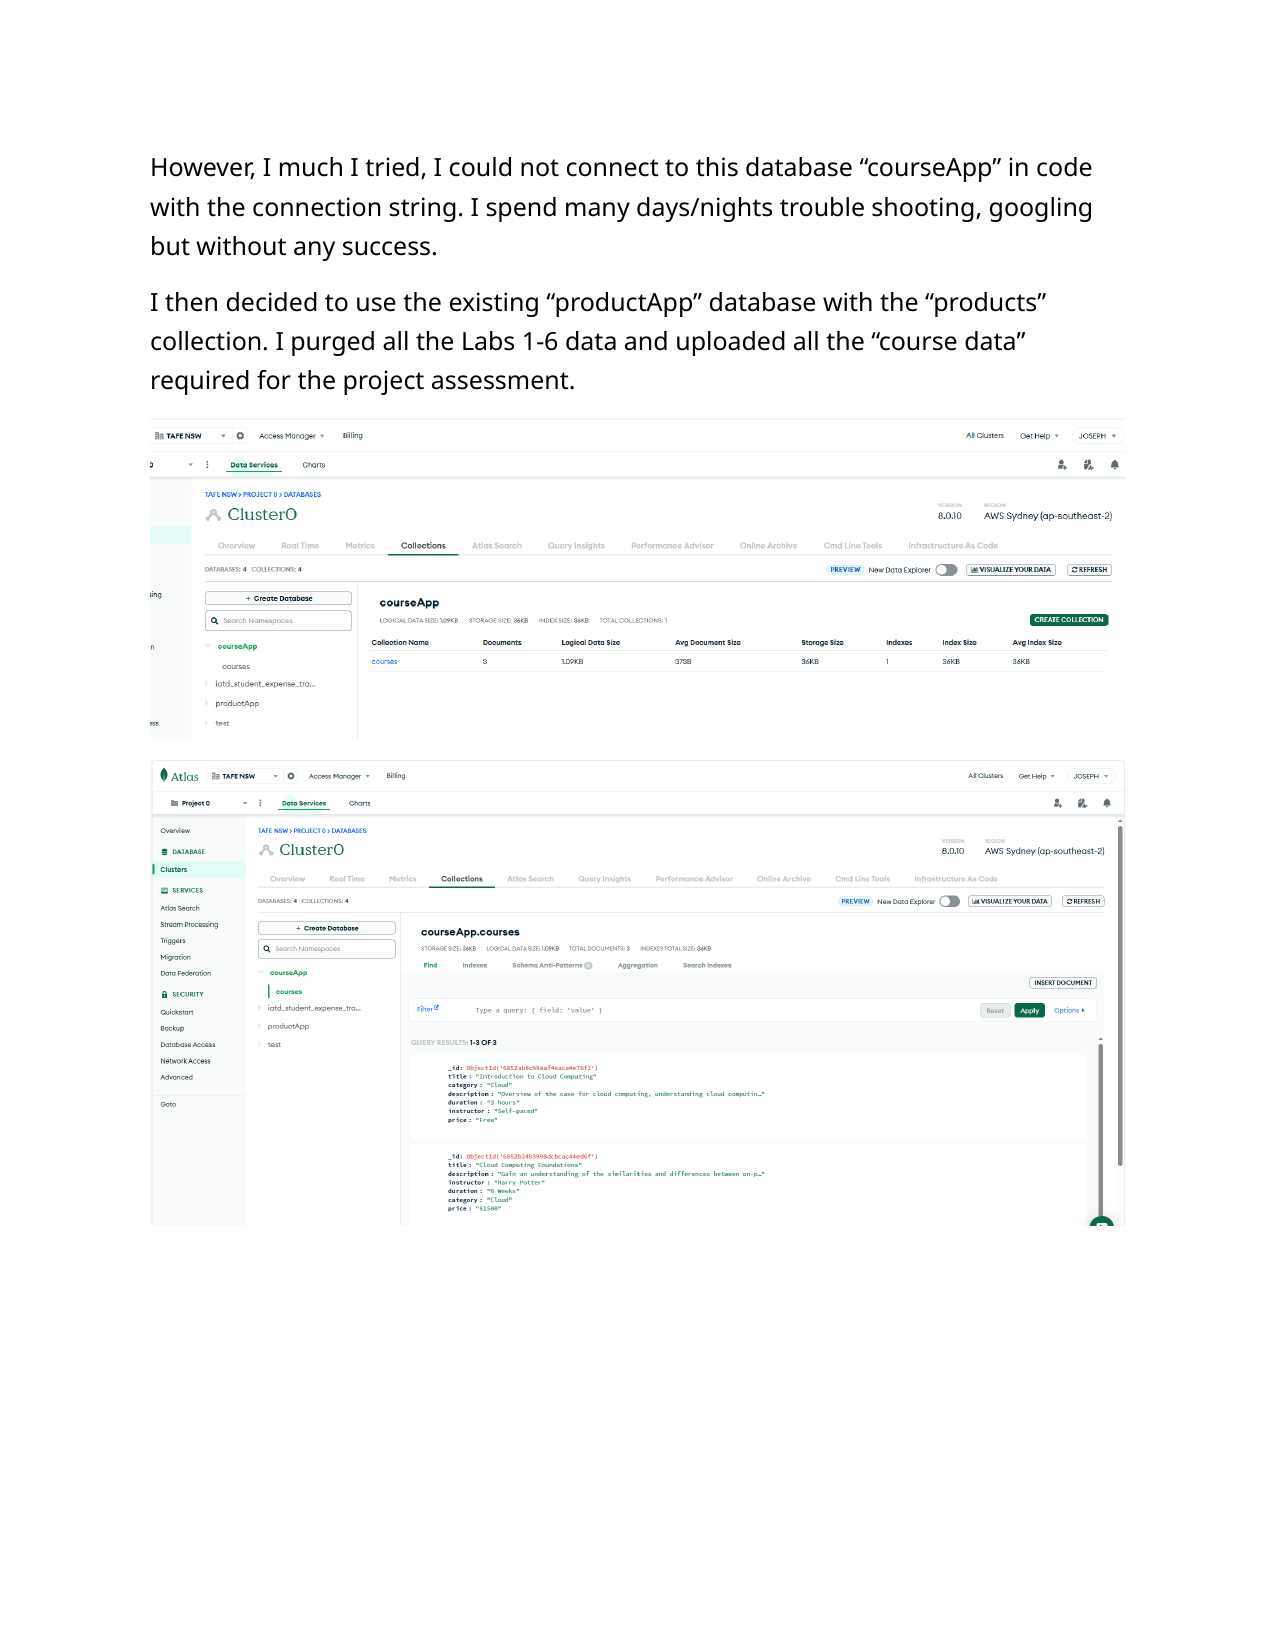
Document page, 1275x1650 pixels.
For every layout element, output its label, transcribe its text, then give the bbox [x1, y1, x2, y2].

picture [150, 418, 1125, 739]
picture [150, 760, 1125, 1226]
text However, I much I tried, I could not connect to this database “courseApp” in code with the connection string. I spend many days/nights trouble shooting, googling but without any success. [150, 150, 1125, 262]
text I then decided to use the existing “productApp” database with the “products” collection. I purged all the Labs 1-6 data and uploaded all the “course data” required for the project assessment. [150, 284, 1125, 397]
